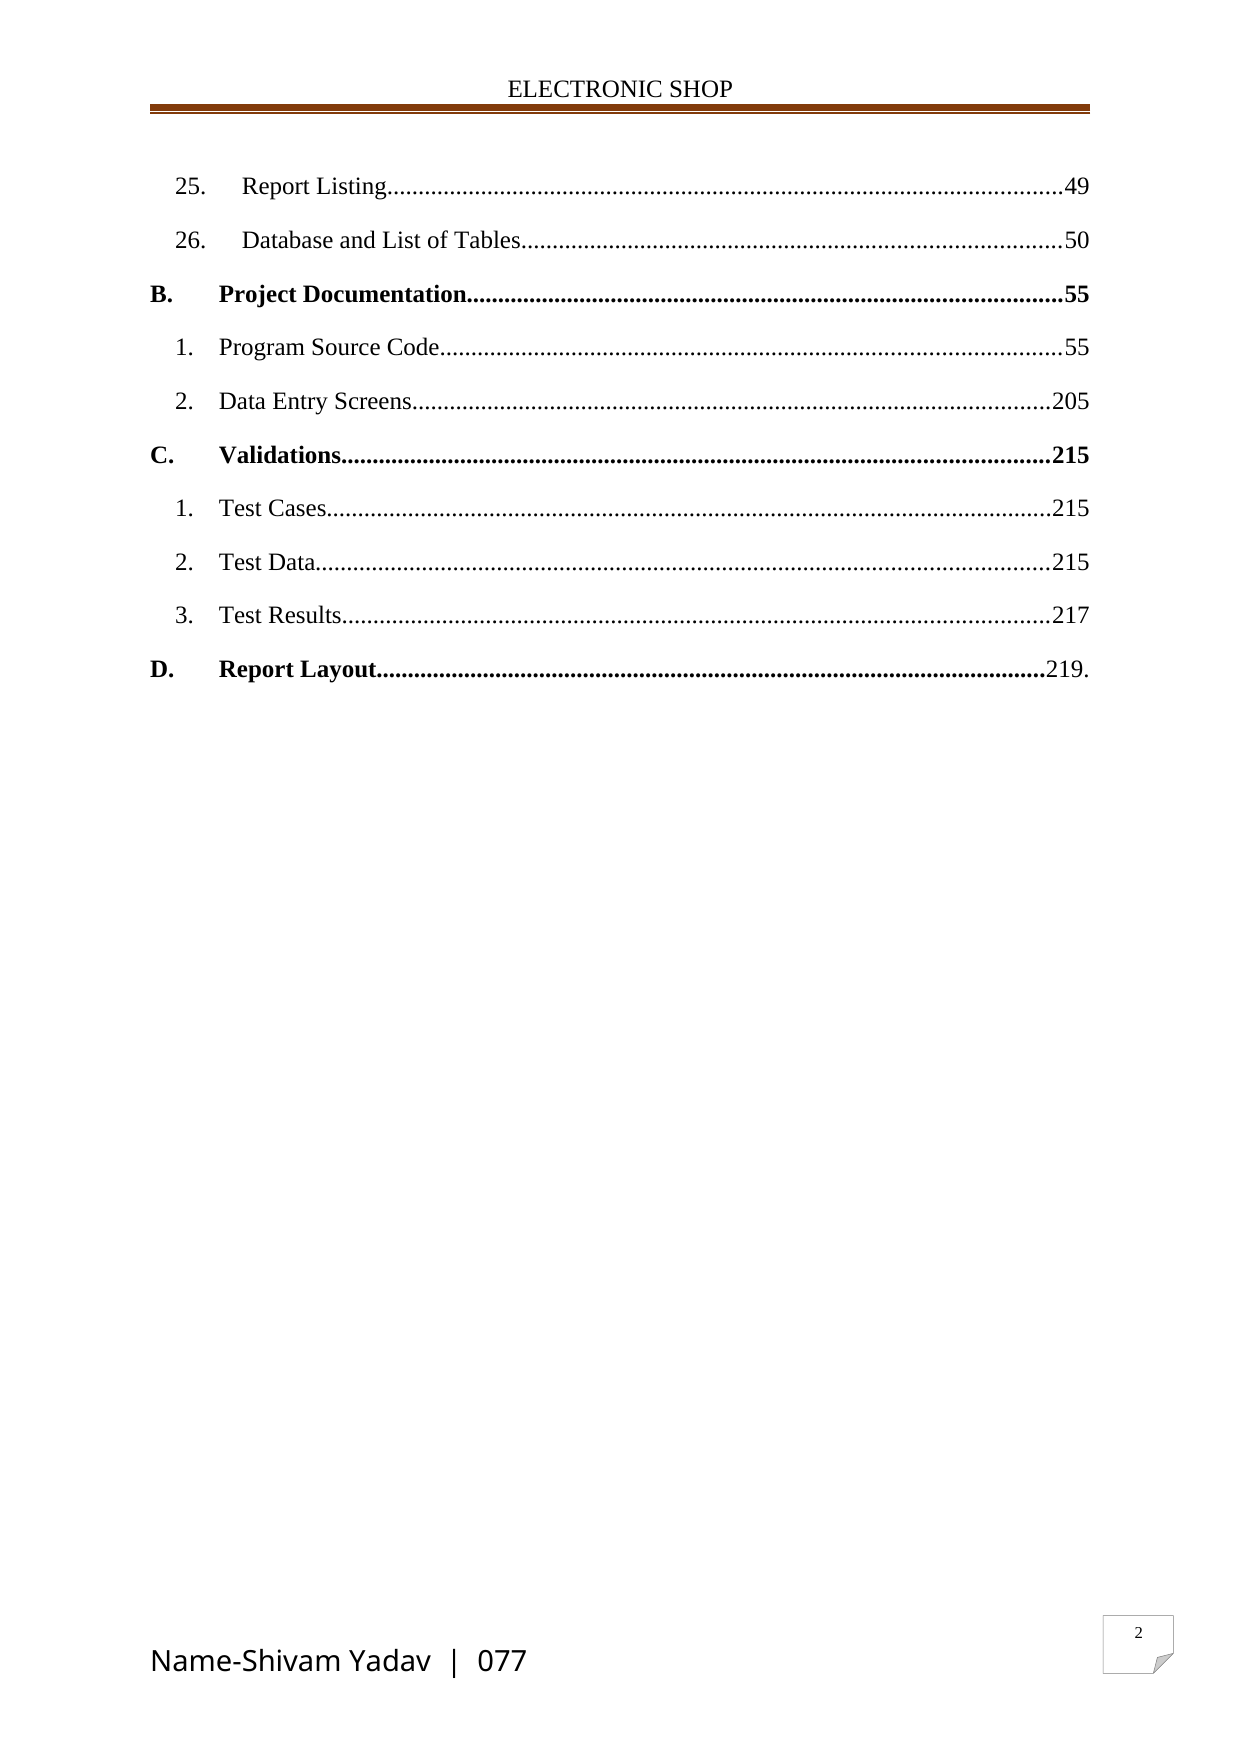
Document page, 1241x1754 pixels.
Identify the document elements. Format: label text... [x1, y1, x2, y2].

text 25. Report Listing 49 [175, 171, 1090, 200]
text C. Validations 215 [150, 440, 1090, 468]
text 2. Data Entry Screens 205 [175, 386, 1090, 415]
text 2. Test Data 215 [175, 547, 1090, 576]
text 3. Test Results 217 [175, 601, 1090, 629]
text 1. Test Cases 215 [175, 493, 1090, 522]
text 1. Program Source Code 55 [175, 332, 1090, 361]
text B. Project Documentation 55 [150, 279, 1090, 307]
text 26. Database and List of Tables 50 [175, 225, 1090, 254]
text D. Report Layout 219. [150, 654, 1090, 683]
